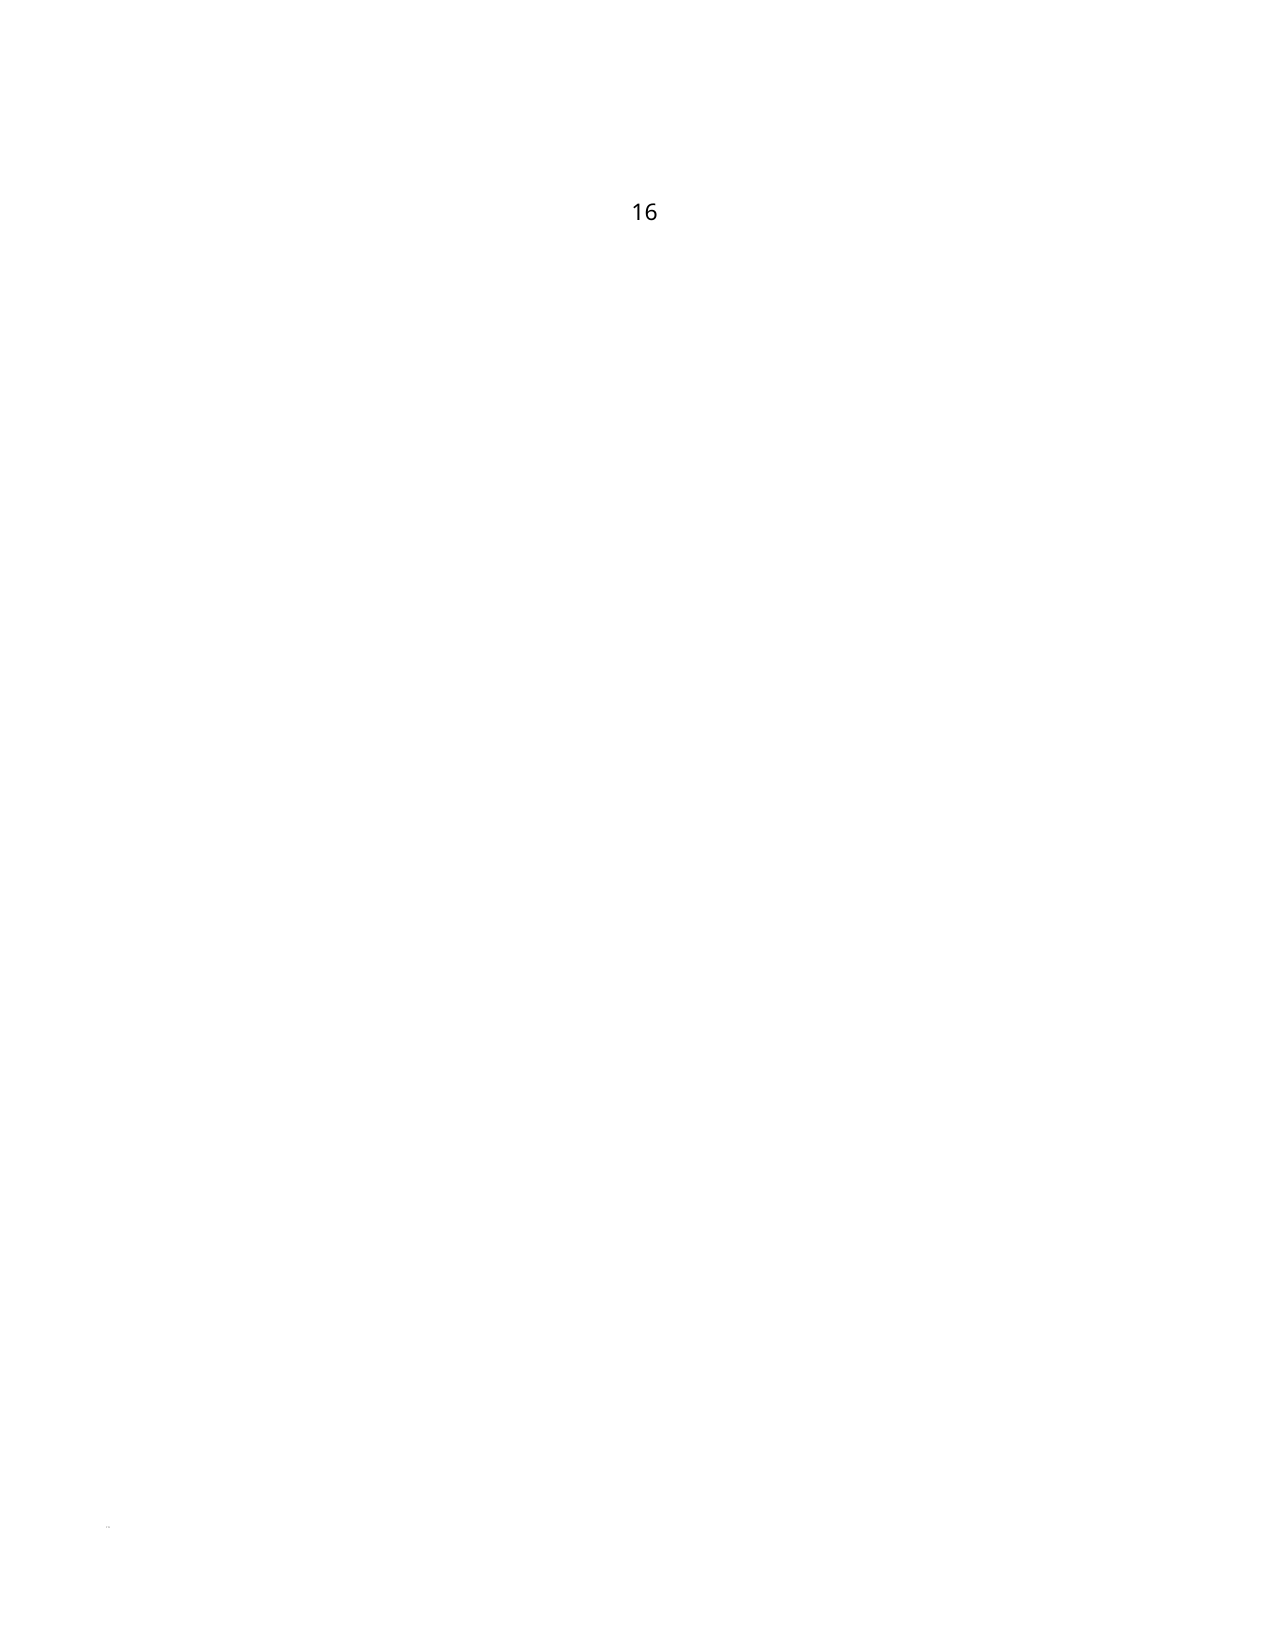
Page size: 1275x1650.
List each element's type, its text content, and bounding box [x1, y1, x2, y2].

text 16 [106, 196, 1179, 227]
